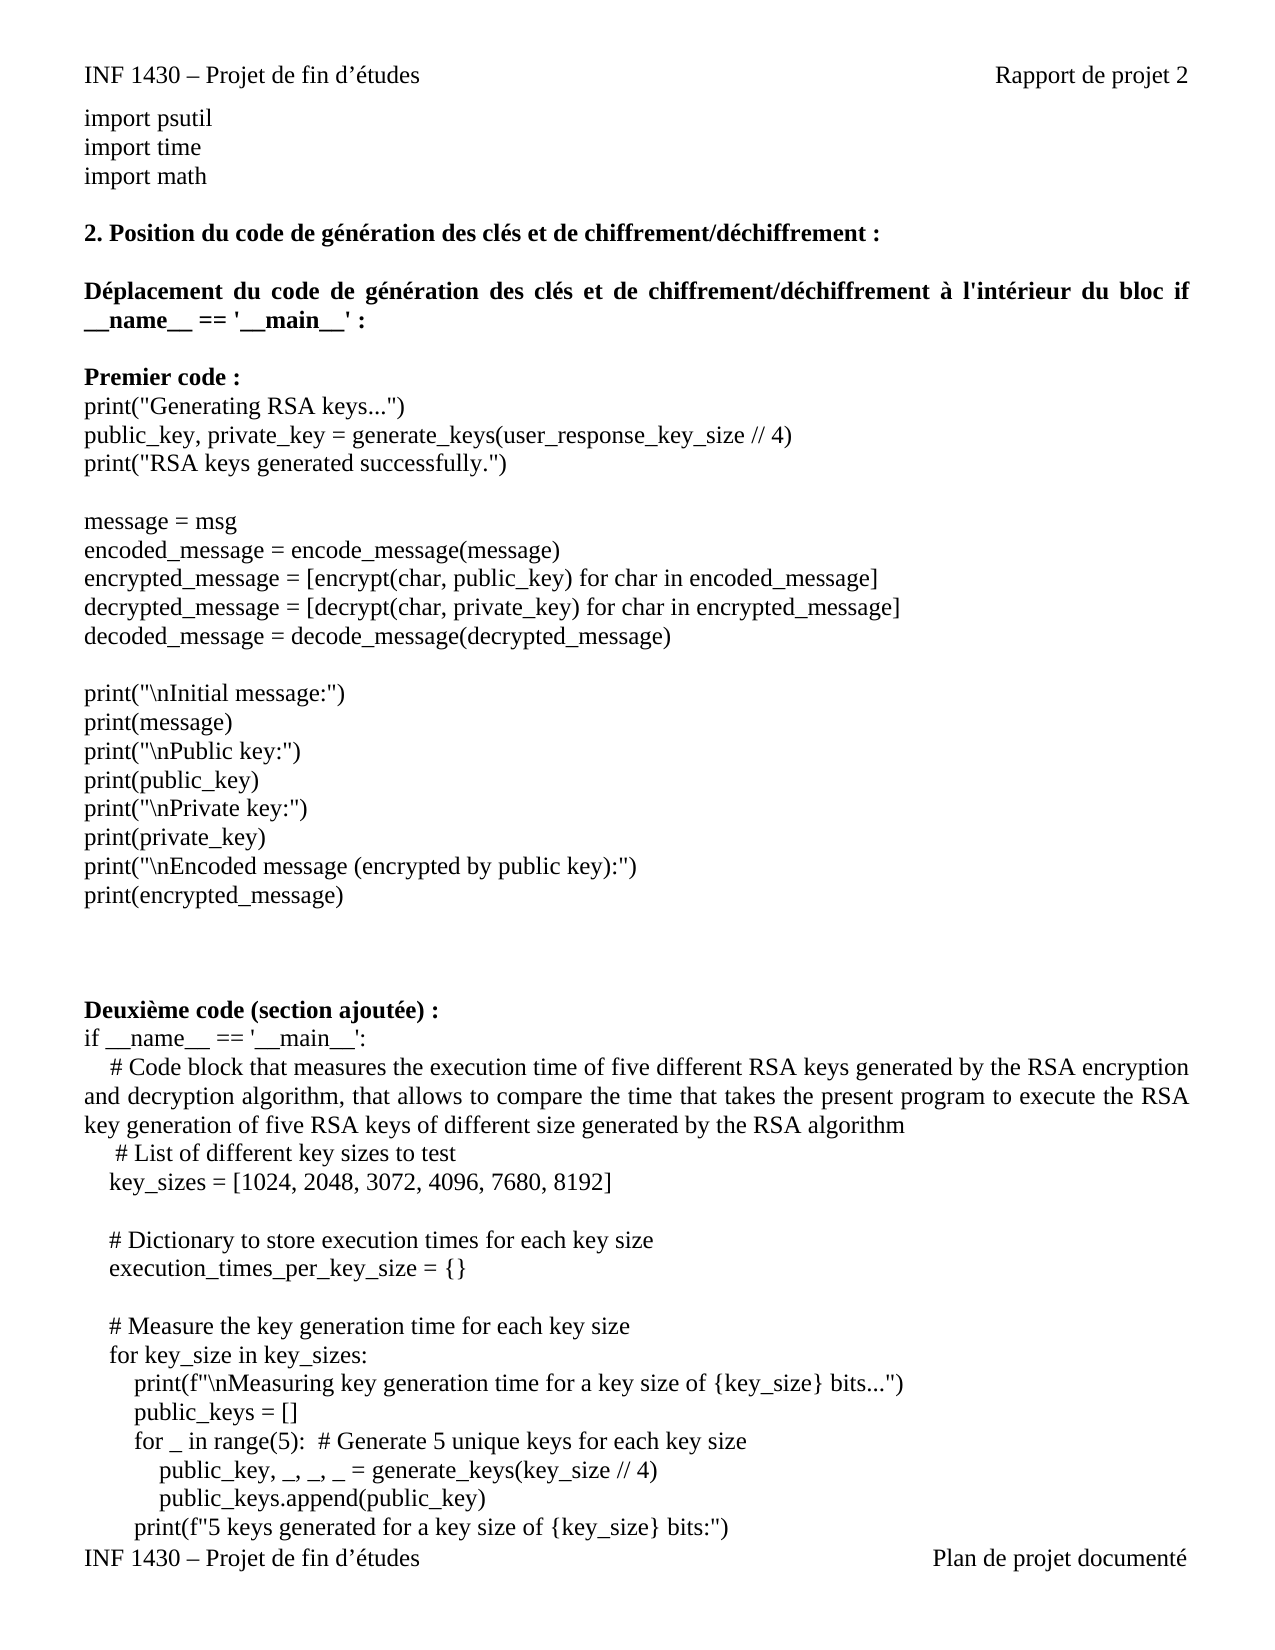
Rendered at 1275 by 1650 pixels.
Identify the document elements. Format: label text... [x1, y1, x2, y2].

text print("\nEncoded message (encrypted by public key):") [84, 851, 1191, 880]
text public_key, private_key = generate_keys(user_response_key_size // 4) [84, 420, 1191, 448]
text Déplacement du code de génération des clés et de chiffrement/déchiffrement à l'intérieur du bloc if __name__ == '__main__' : [84, 276, 1191, 333]
text public_keys = [] [84, 1397, 1191, 1426]
text import math [84, 161, 1191, 190]
text Premier code : [84, 362, 1191, 391]
text Deuxième code (section ajoutée) : [84, 995, 1191, 1023]
text public_keys.append(public_key) [84, 1483, 1191, 1512]
text for _ in range(5): # Generate 5 unique keys for each key size [84, 1426, 1191, 1455]
text print("\nInitial message:") [84, 678, 1191, 707]
text for key_size in key_sizes: [84, 1340, 1191, 1368]
text # Dictionary to store execution times for each key size [84, 1225, 1191, 1253]
text # Code block that measures the execution time of five different RSA keys generated by the RSA encryption and decryption algorithm, that allows to compare the time that takes the present program to execute the RSA key generation of five RSA keys of different size generated by the RSA algorithm [84, 1052, 1191, 1138]
text decrypted_message = [decrypt(char, private_key) for char in encrypted_message] [84, 592, 1191, 621]
text execution_times_per_key_size = {} [84, 1253, 1191, 1282]
text if __name__ == '__main__': [84, 1023, 1191, 1052]
text print("RSA keys generated successfully.") [84, 448, 1191, 477]
text print(message) [84, 707, 1191, 736]
text print("\nPrivate key:") [84, 793, 1191, 822]
text # List of different key sizes to test [84, 1138, 1191, 1167]
text public_key, _, _, _ = generate_keys(key_size // 4) [84, 1455, 1191, 1483]
text print(public_key) [84, 765, 1191, 793]
text 2. Position du code de génération des clés et de chiffrement/déchiffrement : [84, 218, 1191, 247]
text decoded_message = decode_message(decrypted_message) [84, 621, 1191, 650]
text print(encrypted_message) [84, 880, 1191, 908]
text print(f"\nMeasuring key generation time for a key size of {key_size} bits...") [84, 1368, 1191, 1397]
text print(private_key) [84, 822, 1191, 851]
text import time [84, 132, 1191, 161]
text message = msg [84, 506, 1191, 535]
text print("\nPublic key:") [84, 736, 1191, 765]
text # Measure the key generation time for each key size [84, 1311, 1191, 1340]
text import psutil [84, 103, 1191, 132]
text print(f"5 keys generated for a key size of {key_size} bits:") [84, 1512, 1191, 1541]
text encrypted_message = [encrypt(char, public_key) for char in encoded_message] [84, 563, 1191, 592]
text key_sizes = [1024, 2048, 3072, 4096, 7680, 8192] [84, 1167, 1191, 1196]
text print("Generating RSA keys...") [84, 391, 1191, 420]
text encoded_message = encode_message(message) [84, 535, 1191, 563]
